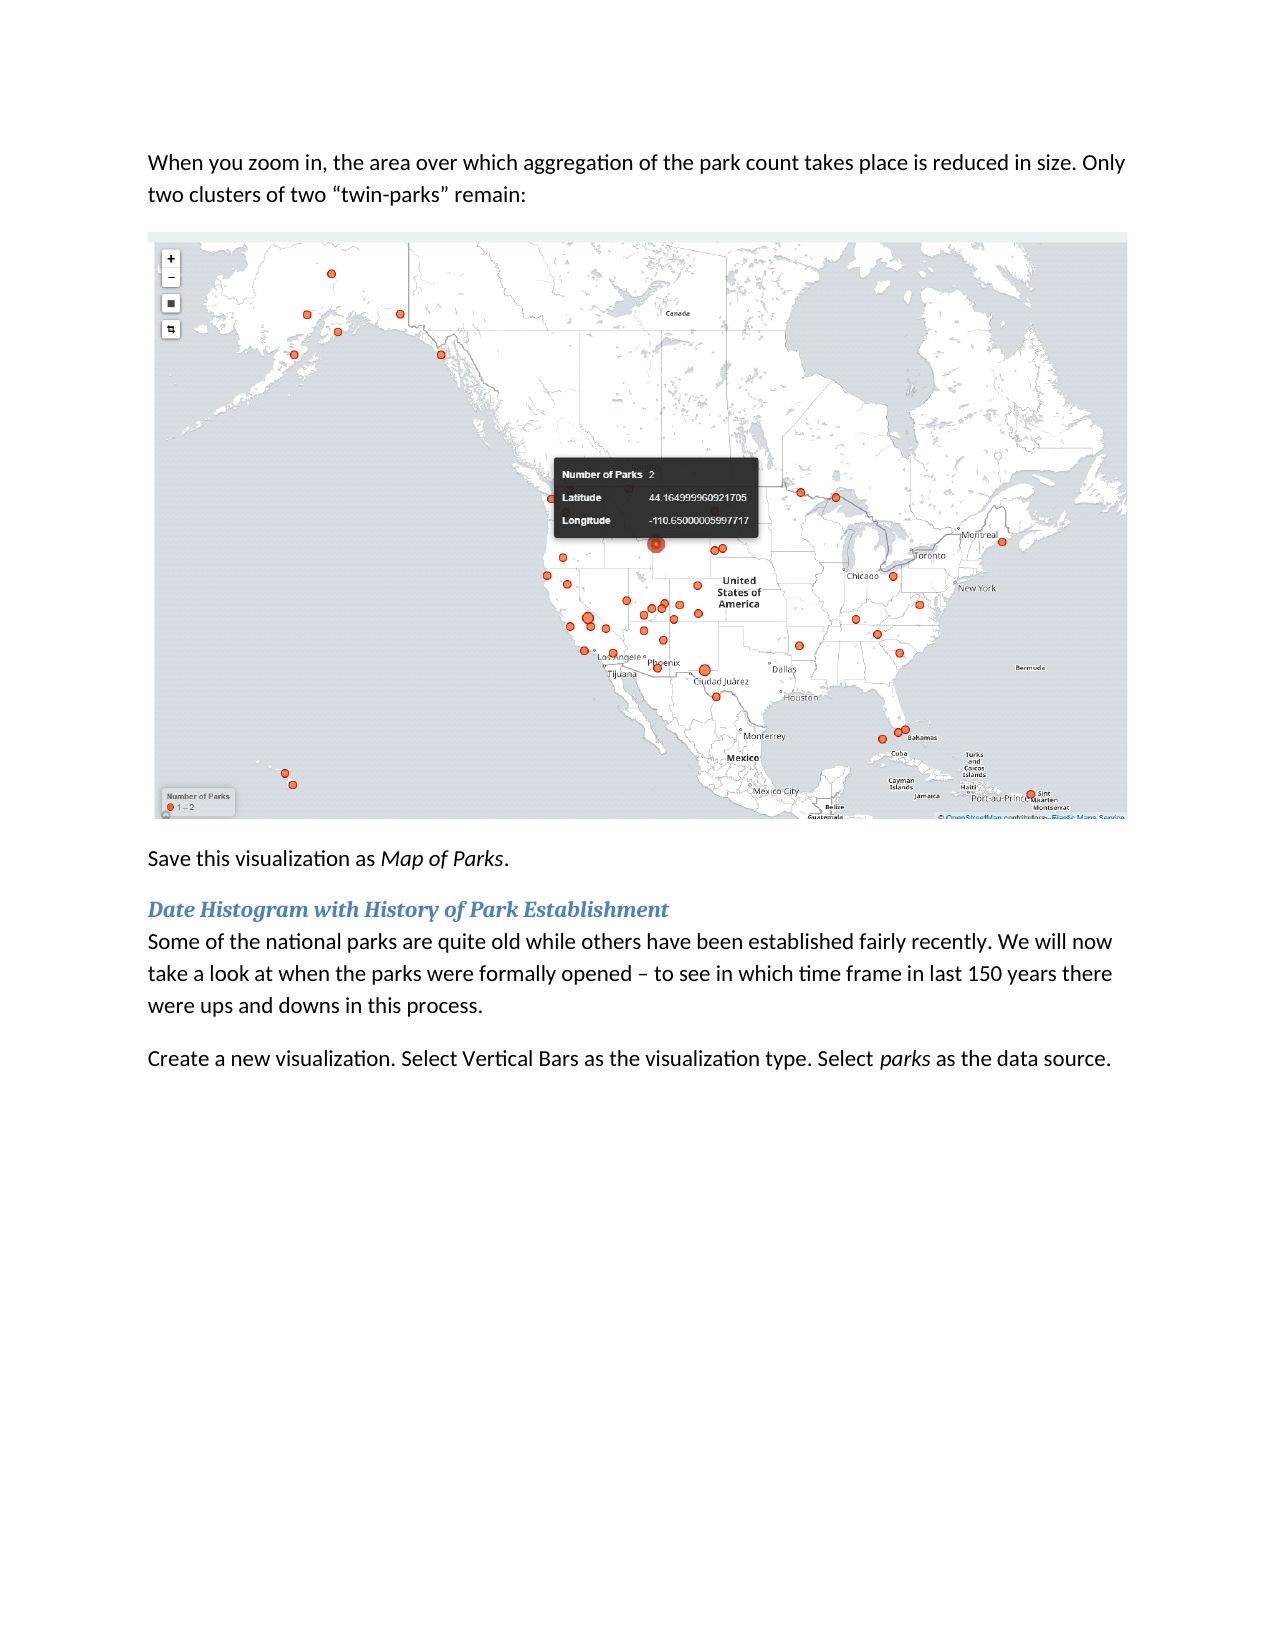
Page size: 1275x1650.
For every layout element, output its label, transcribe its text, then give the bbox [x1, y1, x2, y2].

text When you zoom in, the area over which aggregation of the park count takes place is reduced in size. Only two clusters of two “twin-parks” remain: [148, 148, 1127, 208]
text Create a new visualization. Select Vertical Bars as the visualization type. Select parks as the data source. [148, 1044, 1127, 1073]
text Some of the national parks are quite old while others have been established fairly recently. We will now take a look at when the parks were formally opened – to see in which time frame in last 150 years there were ups and downs in this process. [148, 927, 1127, 1019]
subtitle Date Histogram with History of Park Establishment [148, 897, 1127, 923]
text Save this visualization as Map of Parks. [148, 844, 1127, 872]
picture [147, 232, 1128, 819]
